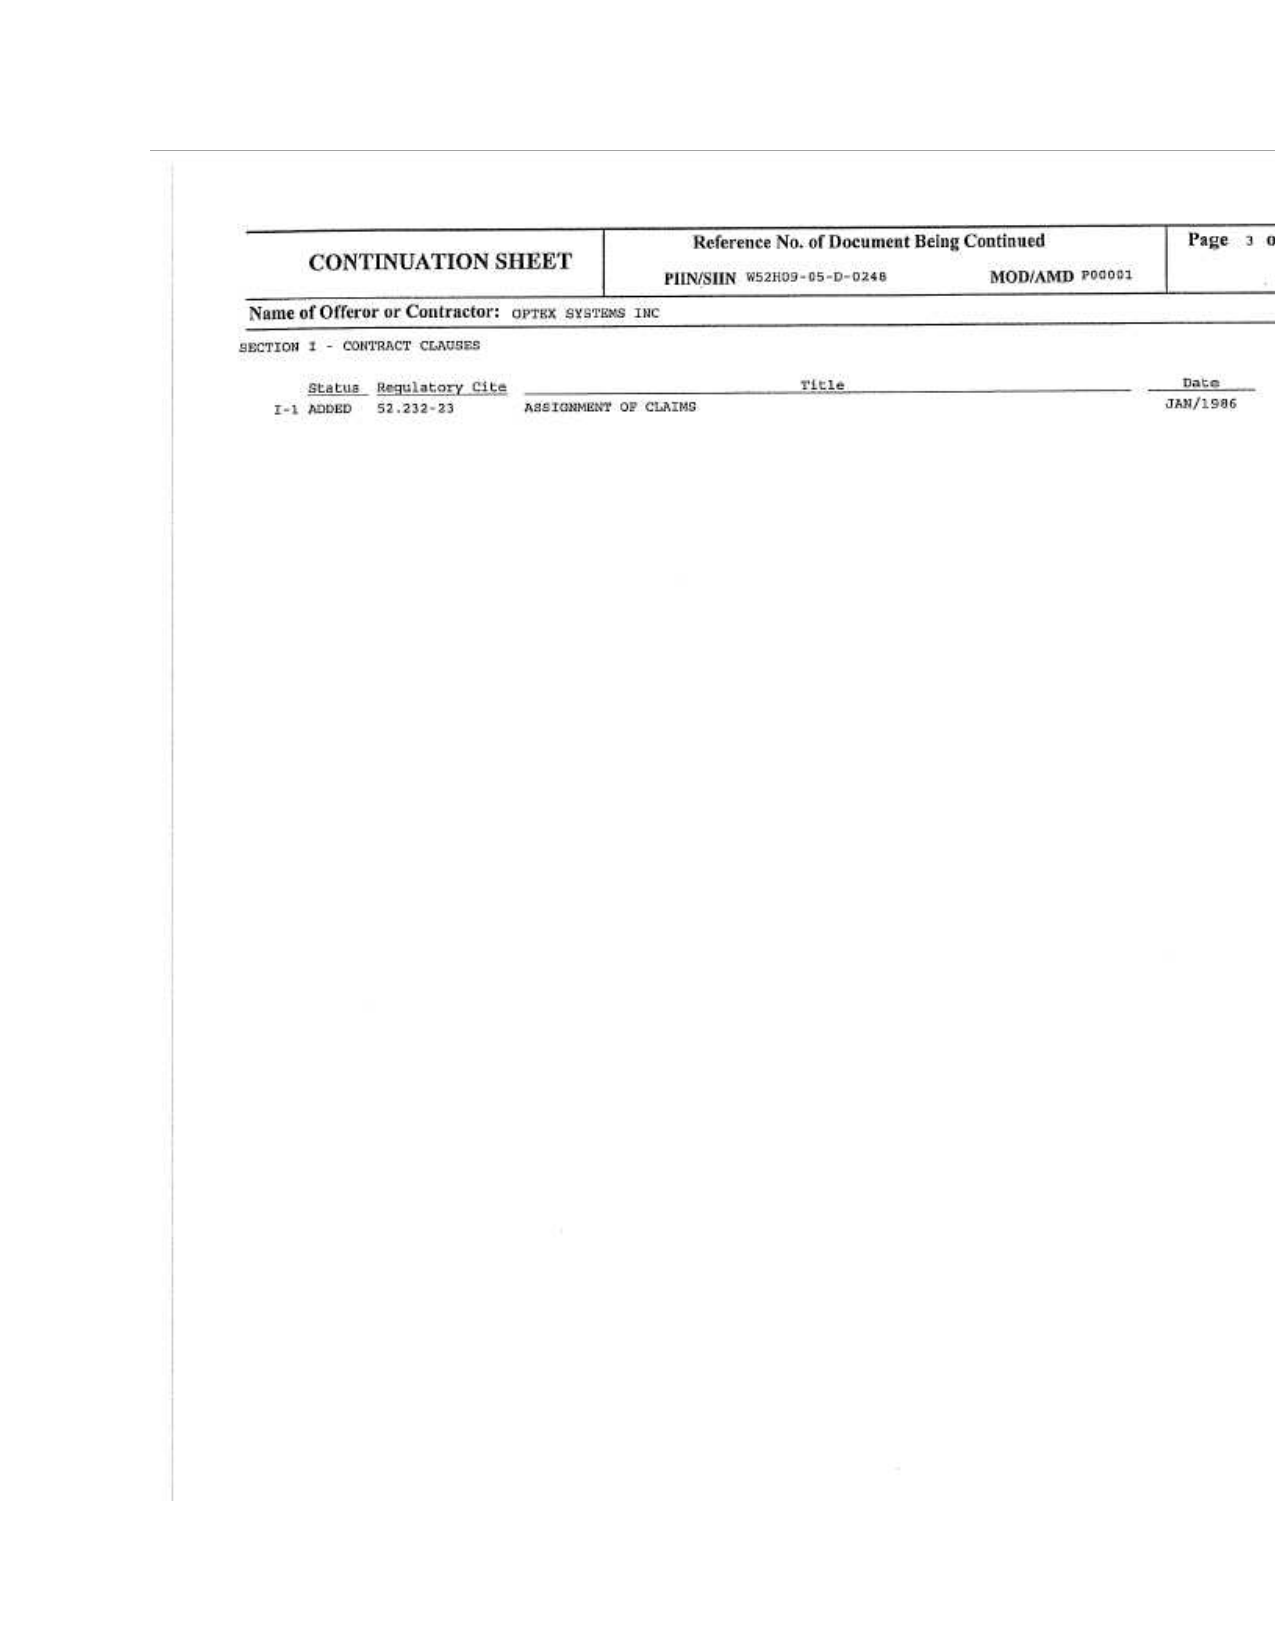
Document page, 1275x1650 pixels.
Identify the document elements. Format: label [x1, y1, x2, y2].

picture [150, 150, 1275, 1501]
